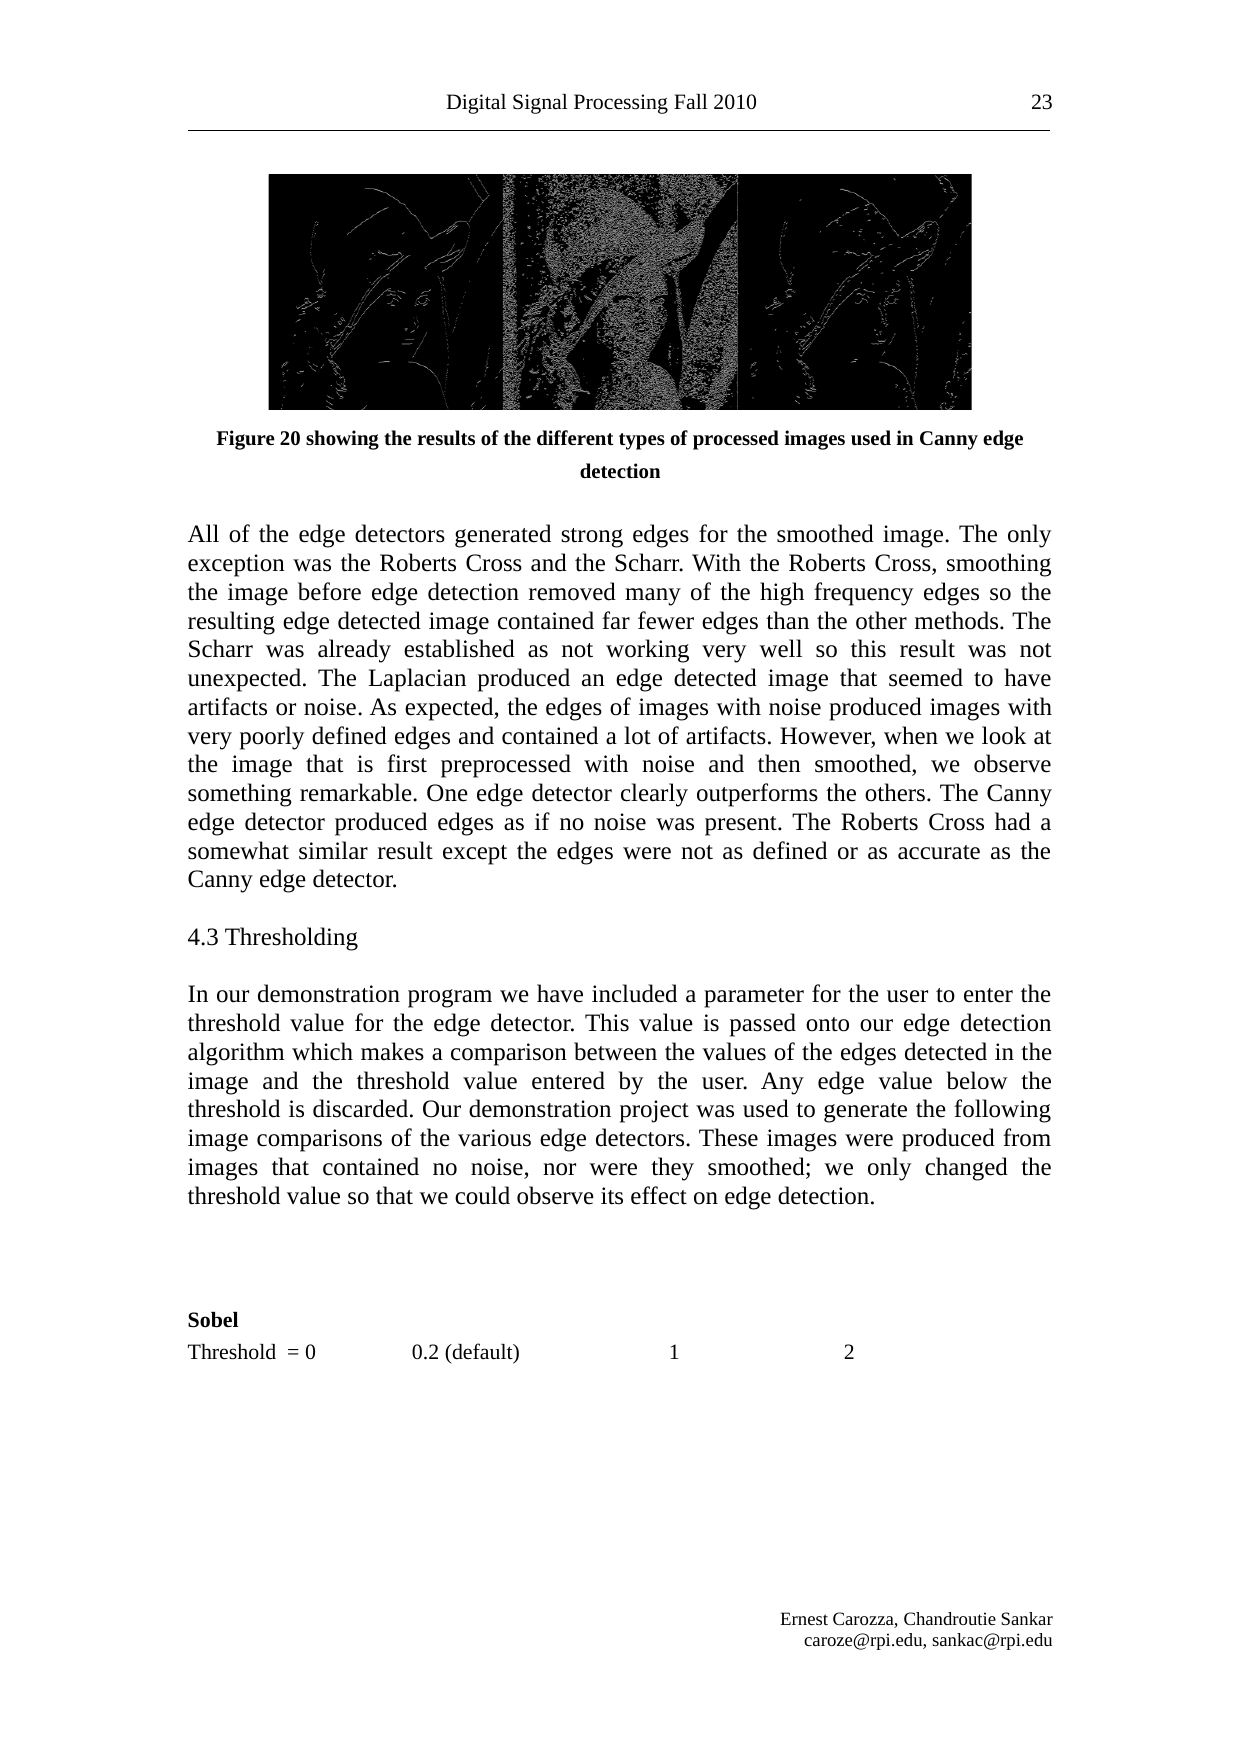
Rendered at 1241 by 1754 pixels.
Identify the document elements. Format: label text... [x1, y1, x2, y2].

list 4.3 Thresholding [187, 922, 1053, 951]
text Figure 20 showing the results of the different types of processed images used in Canny edge detection [187, 422, 1053, 487]
picture [268, 174, 972, 410]
list In our demonstration program we have included a parameter for the user to enter the threshold value for the edge detector. This value is passed onto our edge detection algorithm which makes a comparison between the values of the edges detected in the image and the threshold value entered by the user. Any edge value below the threshold is discarded. Our demonstration project was used to generate the following image comparisons of the various edge detectors. These images were produced from images that contained no noise, nor were they smoothed; we only changed the threshold value so that we could observe its effect on edge detection. [187, 979, 1053, 1209]
text Sobel [187, 1303, 1053, 1336]
text Threshold = 0 0.2 (default) 1 2 [187, 1336, 1053, 1368]
list All of the edge detectors generated strong edges for the smoothed image. The only exception was the Roberts Cross and the Scharr. With the Roberts Cross, smoothing the image before edge detection removed many of the high frequency edges so the resulting edge detected image contained far fewer edges than the other methods. The Scharr was already established as not working very well so this result was not unexpected. The Laplacian produced an edge detected image that seemed to have artifacts or noise. As expected, the edges of images with noise produced images with very poorly defined edges and contained a lot of artifacts. However, when we look at the image that is first preprocessed with noise and then smoothed, we observe something remarkable. One edge detector clearly outperforms the others. The Canny edge detector produced edges as if no noise was present. The Roberts Cross had a somewhat similar result except the edges were not as defined or as accurate as the Canny edge detector. [187, 519, 1053, 893]
